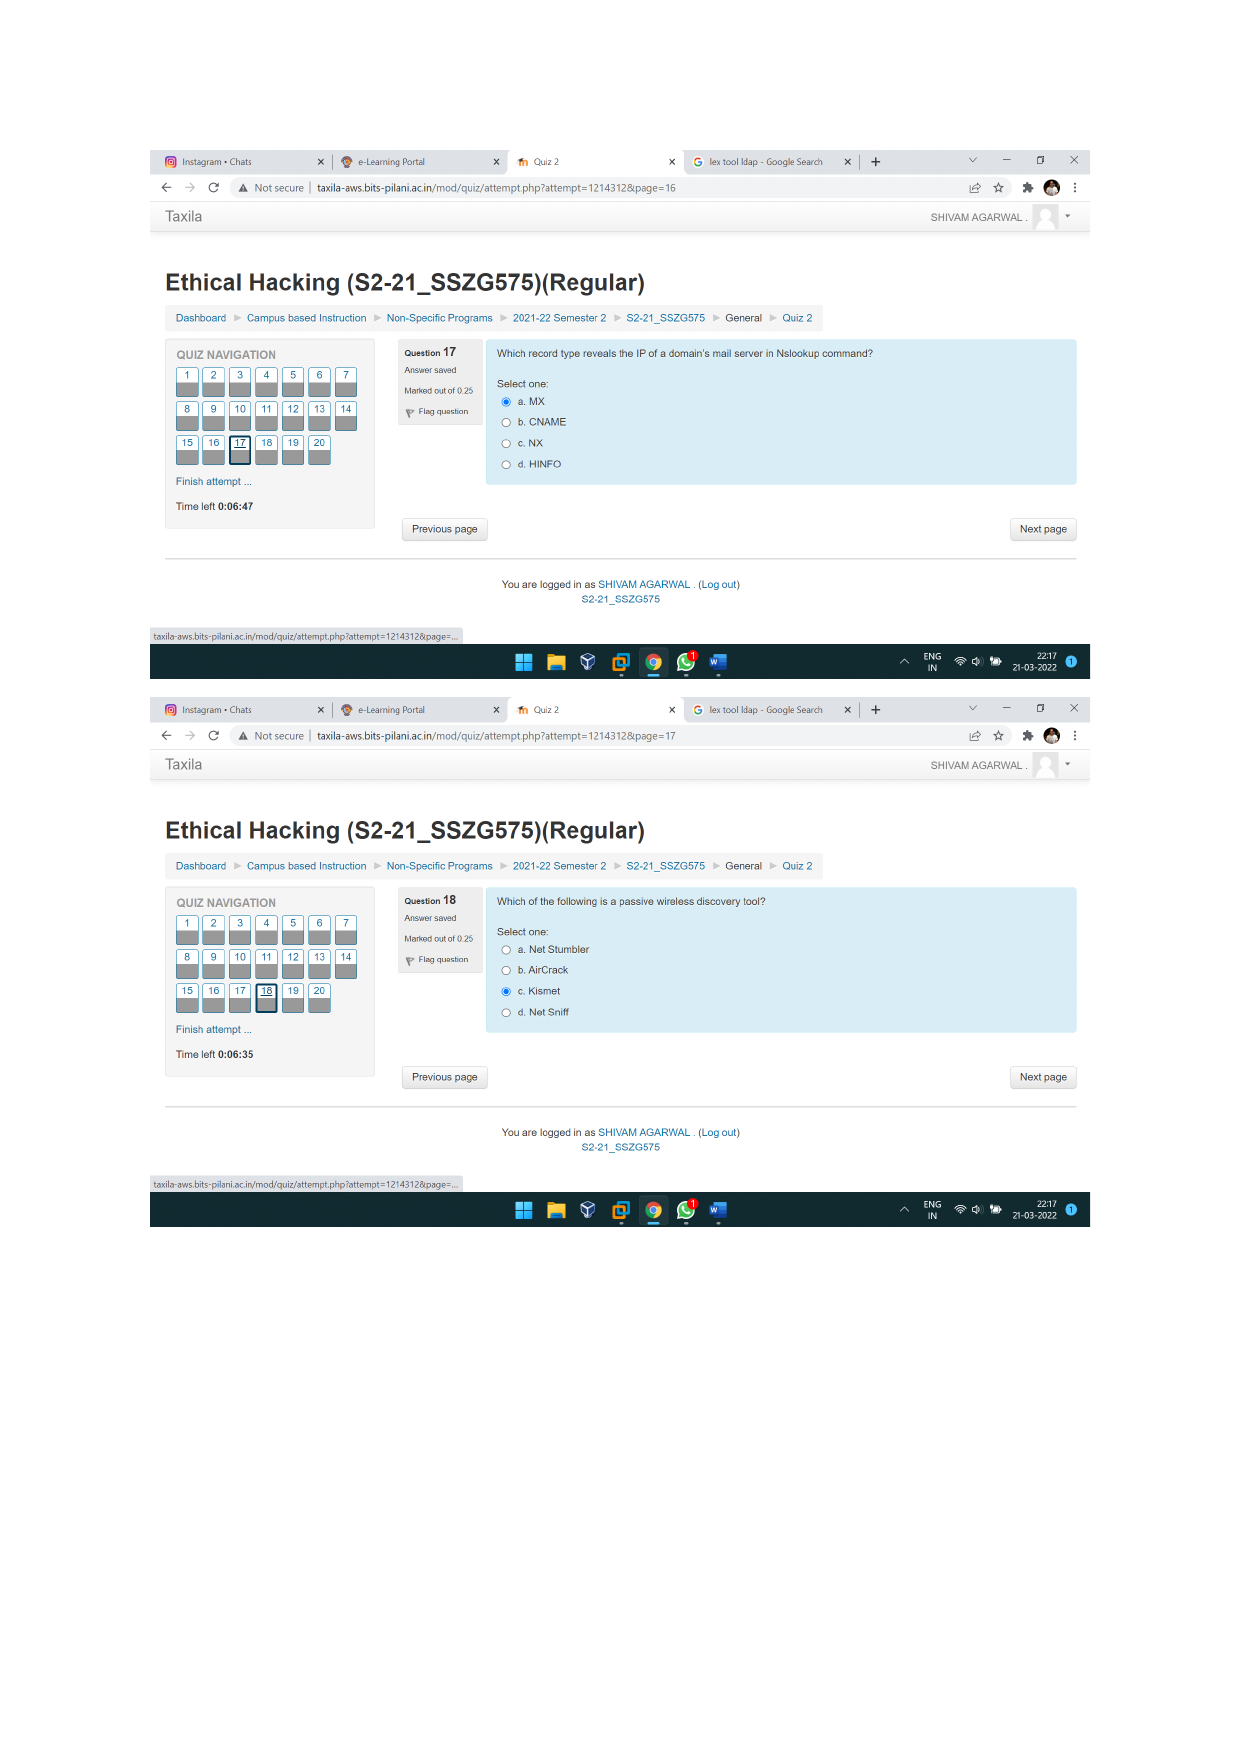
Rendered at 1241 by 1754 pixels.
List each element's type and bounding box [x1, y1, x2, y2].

picture [150, 150, 1091, 679]
picture [150, 697, 1091, 1227]
